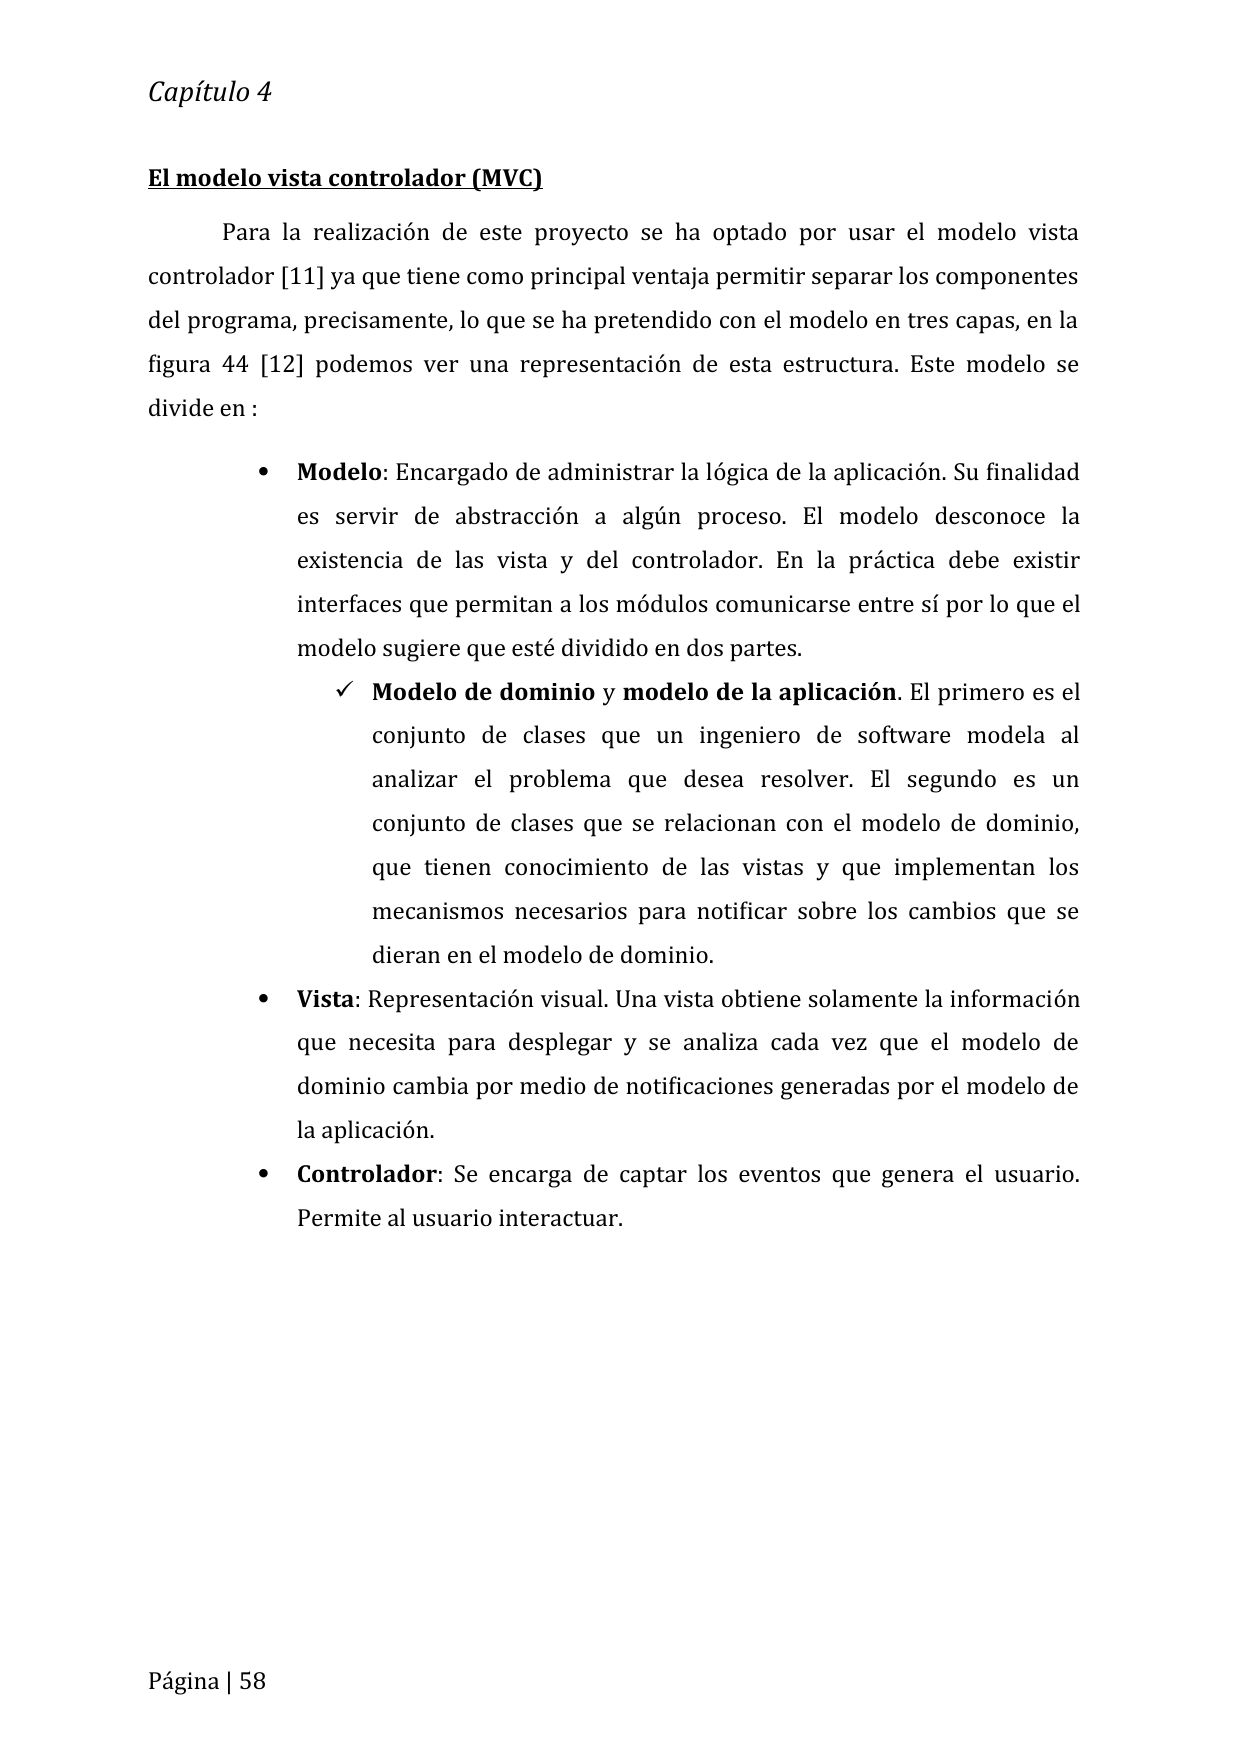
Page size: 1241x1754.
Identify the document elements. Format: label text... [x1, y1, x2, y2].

list Vista: Representación visual. Una vista obtiene solamente la información que necesita para desplegar y se analiza cada vez que el modelo de dominio cambia por medio de notificaciones generadas por el modelo de la aplicación. [259, 983, 1081, 1144]
list Modelo: Encargado de administrar la lógica de la aplicación. Su finalidad es servir de abstracción a algún proceso. El modelo desconoce la existencia de las vista y del controlador. En la práctica debe existir interfaces que permitan a los módulos comunicarse entre sí por lo que el modelo sugiere que esté dividido en dos partes. [259, 457, 1081, 662]
list Modelo de dominio y modelo de la aplicación. El primero es el conjunto de clases que un ingeniero de software modela al analizar el problema que desea resolver. El segundo es un conjunto de clases que se relacionan con el modelo de dominio, que tienen conocimiento de las vistas y que implementan los mecanismos necesarios para notificar sobre los cambios que se dieran en el modelo de dominio. [334, 676, 1081, 969]
text El modelo vista controlador (MVC) [148, 162, 1081, 192]
list Controlador: Se encarga de captar los eventos que genera el usuario. Permite al usuario interactuar. [259, 1159, 1081, 1232]
text Para la realización de este proyecto se ha optado por usar el modelo vista controlador [11] ya que tiene como principal ventaja permitir separar los componentes del programa, precisamente, lo que se ha pretendido con el modelo en tres capas, en la figura 44 [12] podemos ver una representación de esta estructura. Este modelo se divide en : [148, 217, 1081, 422]
